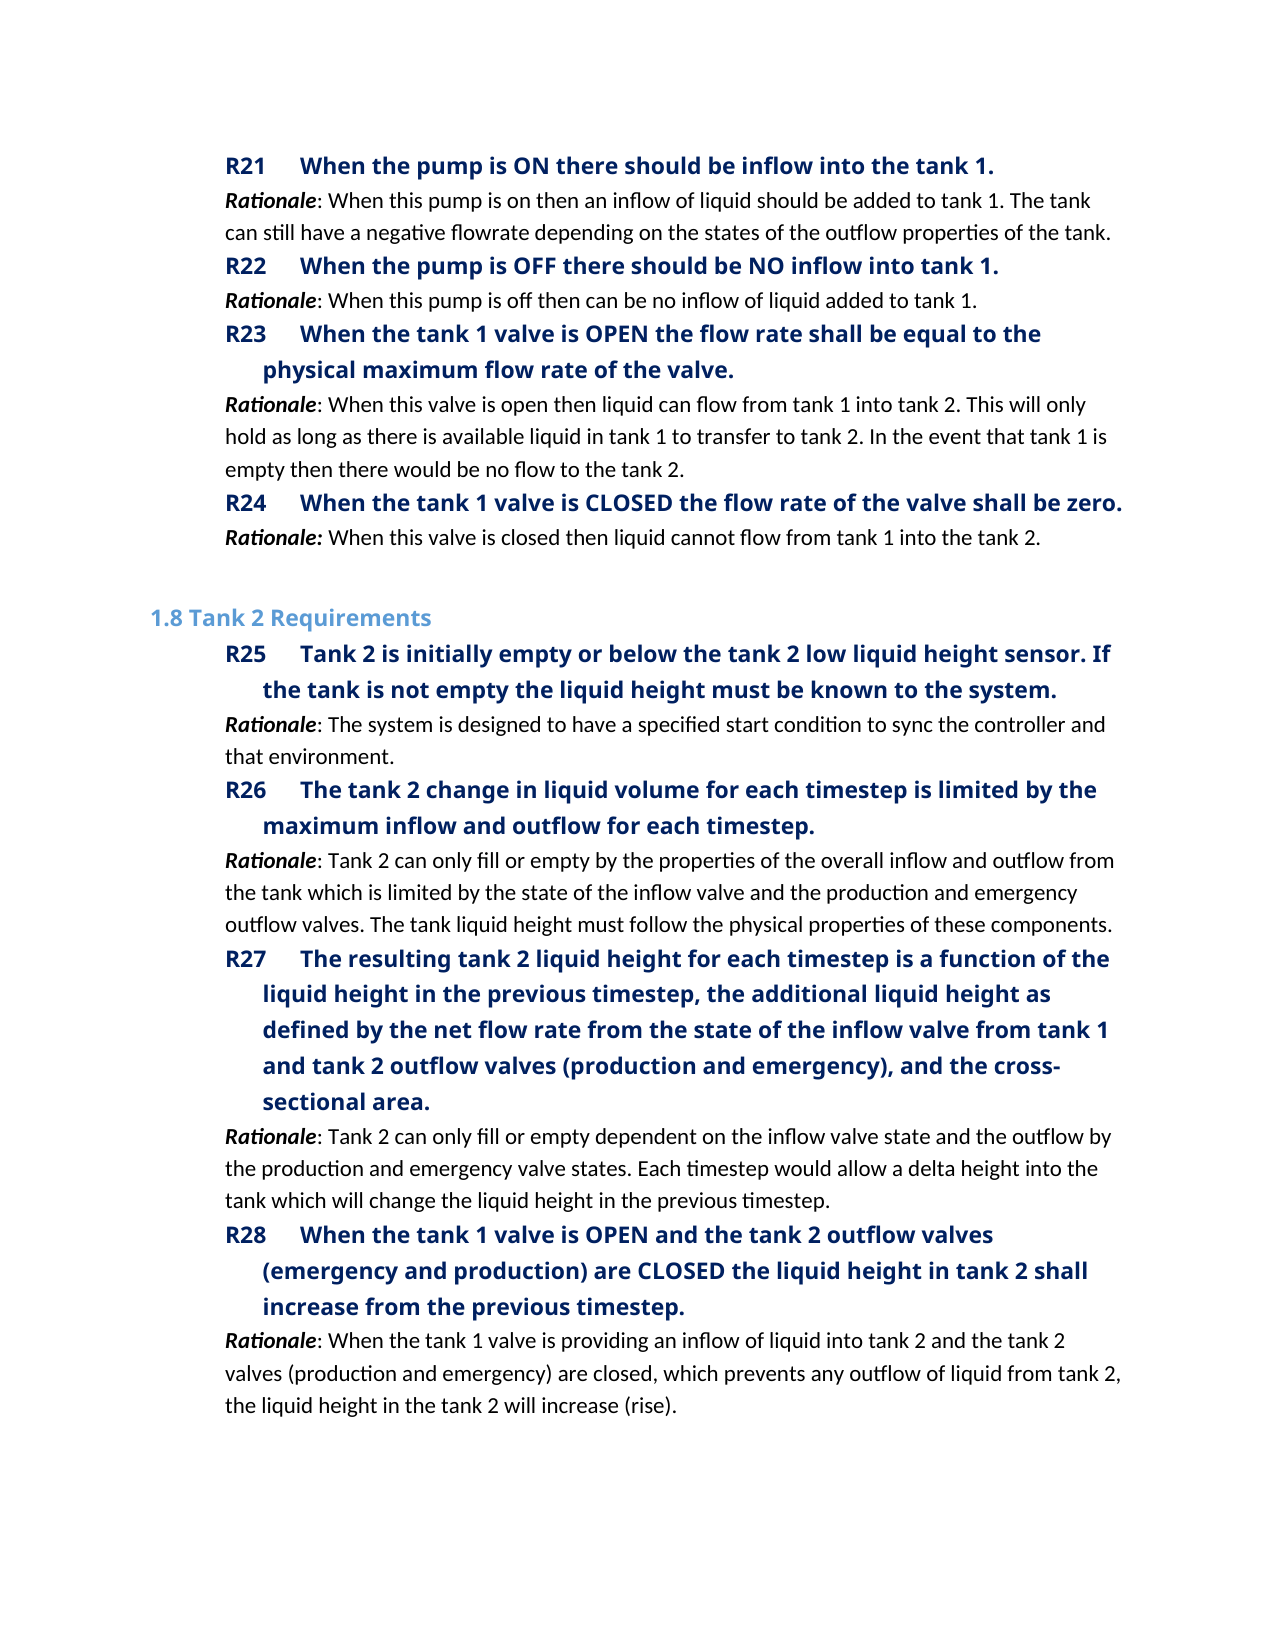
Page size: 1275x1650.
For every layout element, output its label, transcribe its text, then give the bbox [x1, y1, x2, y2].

subtitle When the tank 1 valve is OPEN the flow rate shall be equal to the physical maximum flow rate of the valve. [225, 318, 1125, 386]
subtitle Rationale: Tank 2 can only fill or empty by the properties of the overall inflow and outflow from the tank which is limited by the state of the inflow valve and the production and emergency outflow valves. The tank liquid height must follow the physical properties of these components. [225, 846, 1125, 938]
subtitle Rationale: When this valve is closed then liquid cannot flow from tank 1 into the tank 2. [225, 523, 1125, 551]
subtitle When the pump is ON there should be inflow into the tank 1. [225, 150, 1125, 181]
subtitle Rationale: Tank 2 can only fill or empty dependent on the inflow valve state and the outflow by the production and emergency valve states. Each timestep would allow a delta height into the tank which will change the liquid height in the previous timestep. [225, 1122, 1125, 1214]
subtitle Rationale: When this pump is on then an inflow of liquid should be added to tank 1. The tank can still have a negative flowrate depending on the states of the outflow properties of the tank. [225, 186, 1125, 246]
subtitle The tank 2 change in liquid volume for each timestep is limited by the maximum inflow and outflow for each timestep. [225, 774, 1125, 841]
subtitle Tank 2 Requirements [150, 602, 1125, 633]
subtitle When the pump is OFF there should be NO inflow into tank 1. [225, 250, 1125, 282]
subtitle Rationale: When the tank 1 valve is providing an inflow of liquid into tank 2 and the tank 2 valves (production and emergency) are closed, which prevents any outflow of liquid from tank 2, the liquid height in the tank 2 will increase (rise). [225, 1327, 1125, 1419]
subtitle Tank 2 is initially empty or below the tank 2 low liquid height sensor. If the tank is not empty the liquid height must be known to the system. [225, 638, 1125, 705]
subtitle The resulting tank 2 liquid height for each timestep is a function of the liquid height in the previous timestep, the additional liquid height as defined by the net flow rate from the state of the inflow valve from tank 1 and tank 2 outflow valves (production and emergency), and the cross-sectional area. [225, 942, 1125, 1117]
subtitle Rationale: The system is designed to have a specified start condition to sync the controller and that environment. [225, 710, 1125, 770]
subtitle Rationale: When this valve is open then liquid can flow from tank 1 into tank 2. This will only hold as long as there is available liquid in tank 1 to transfer to tank 2. In the event that tank 1 is empty then there would be no flow to the tank 2. [225, 390, 1125, 483]
subtitle When the tank 1 valve is OPEN and the tank 2 outflow valves (emergency and production) are CLOSED the liquid height in tank 2 shall increase from the previous timestep. [225, 1219, 1125, 1322]
subtitle When the tank 1 valve is CLOSED the flow rate of the valve shall be zero. [225, 487, 1125, 518]
subtitle Rationale: When this pump is off then can be no inflow of liquid added to tank 1. [225, 286, 1125, 314]
